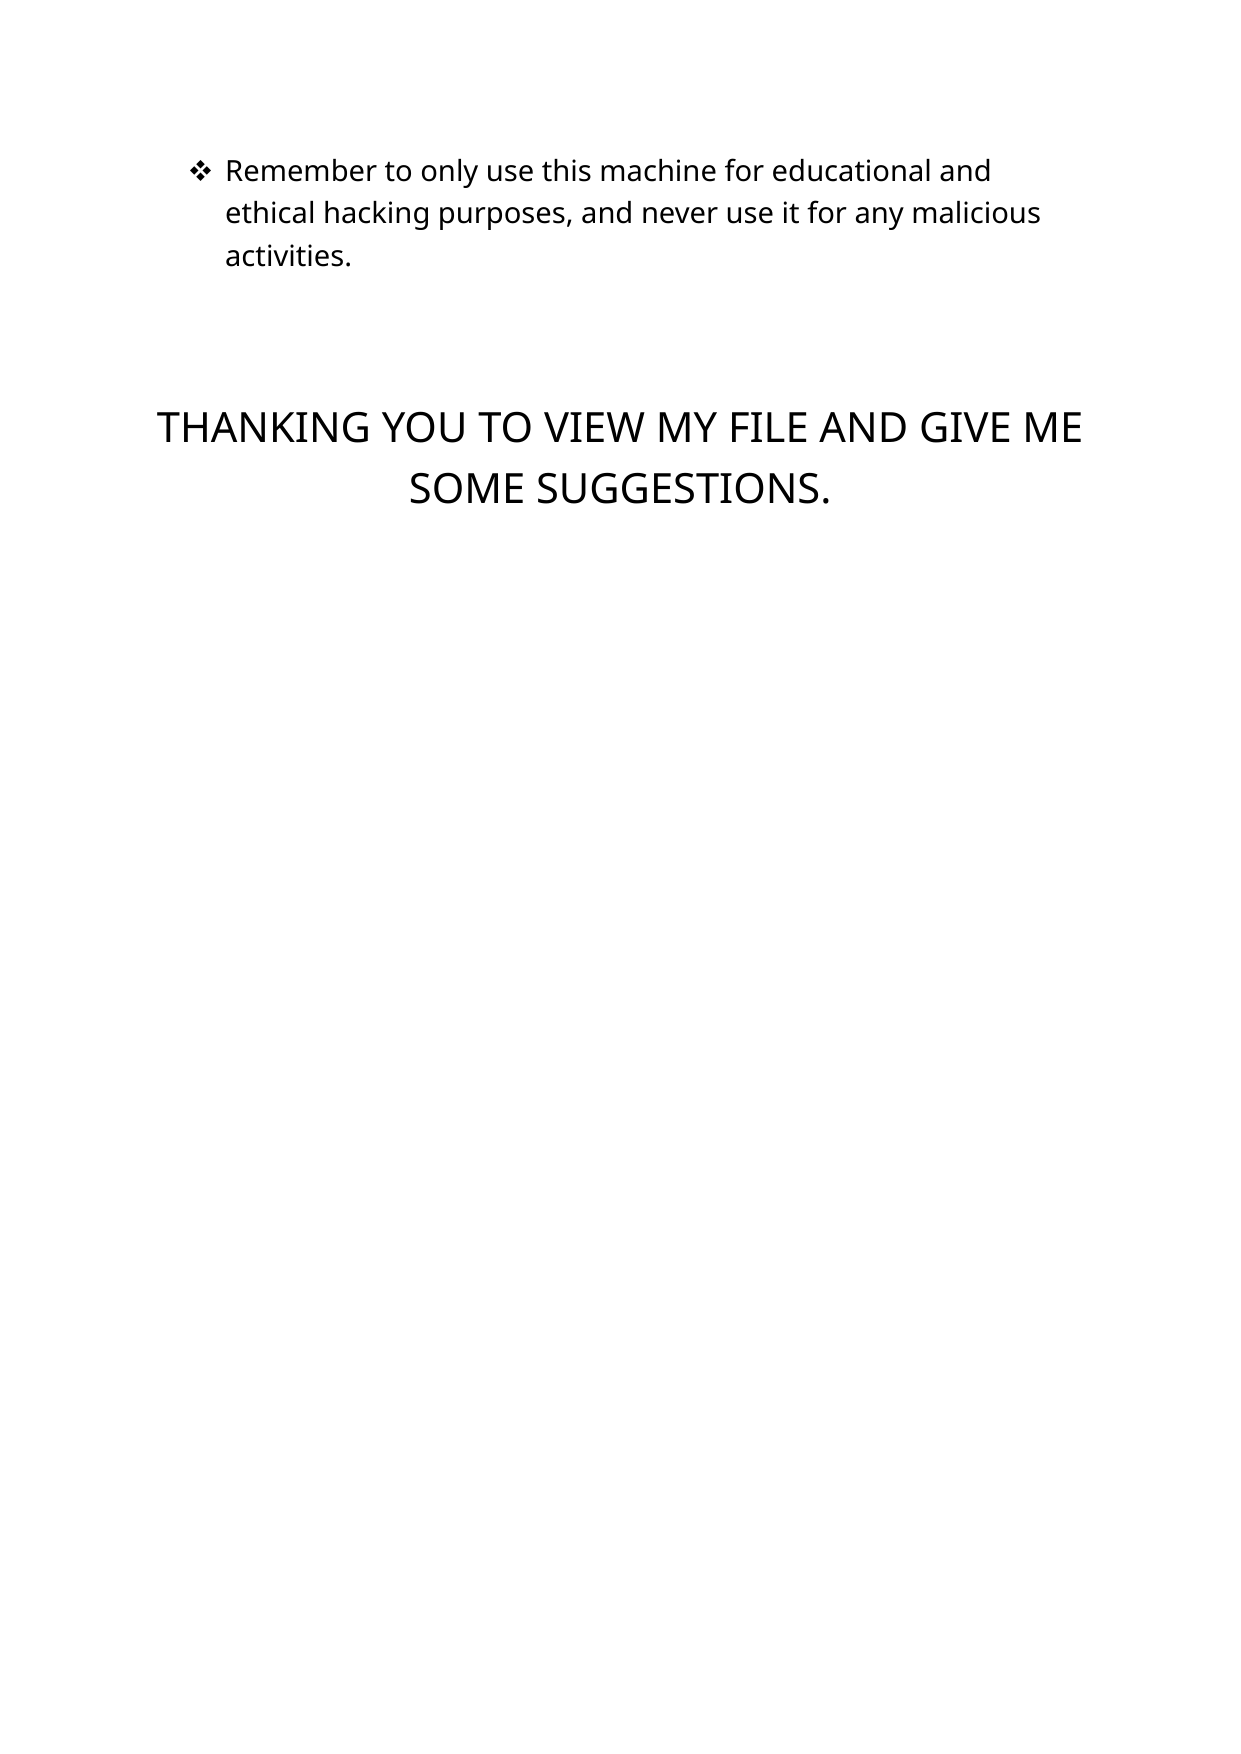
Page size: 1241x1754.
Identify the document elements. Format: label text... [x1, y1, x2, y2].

list Remember to only use this machine for educational and ethical hacking purposes, and never use it for any malicious activities. [187, 150, 1090, 275]
text THANKING YOU TO VIEW MY FILE AND GIVE ME SOME SUGGESTIONS. [150, 397, 1090, 515]
